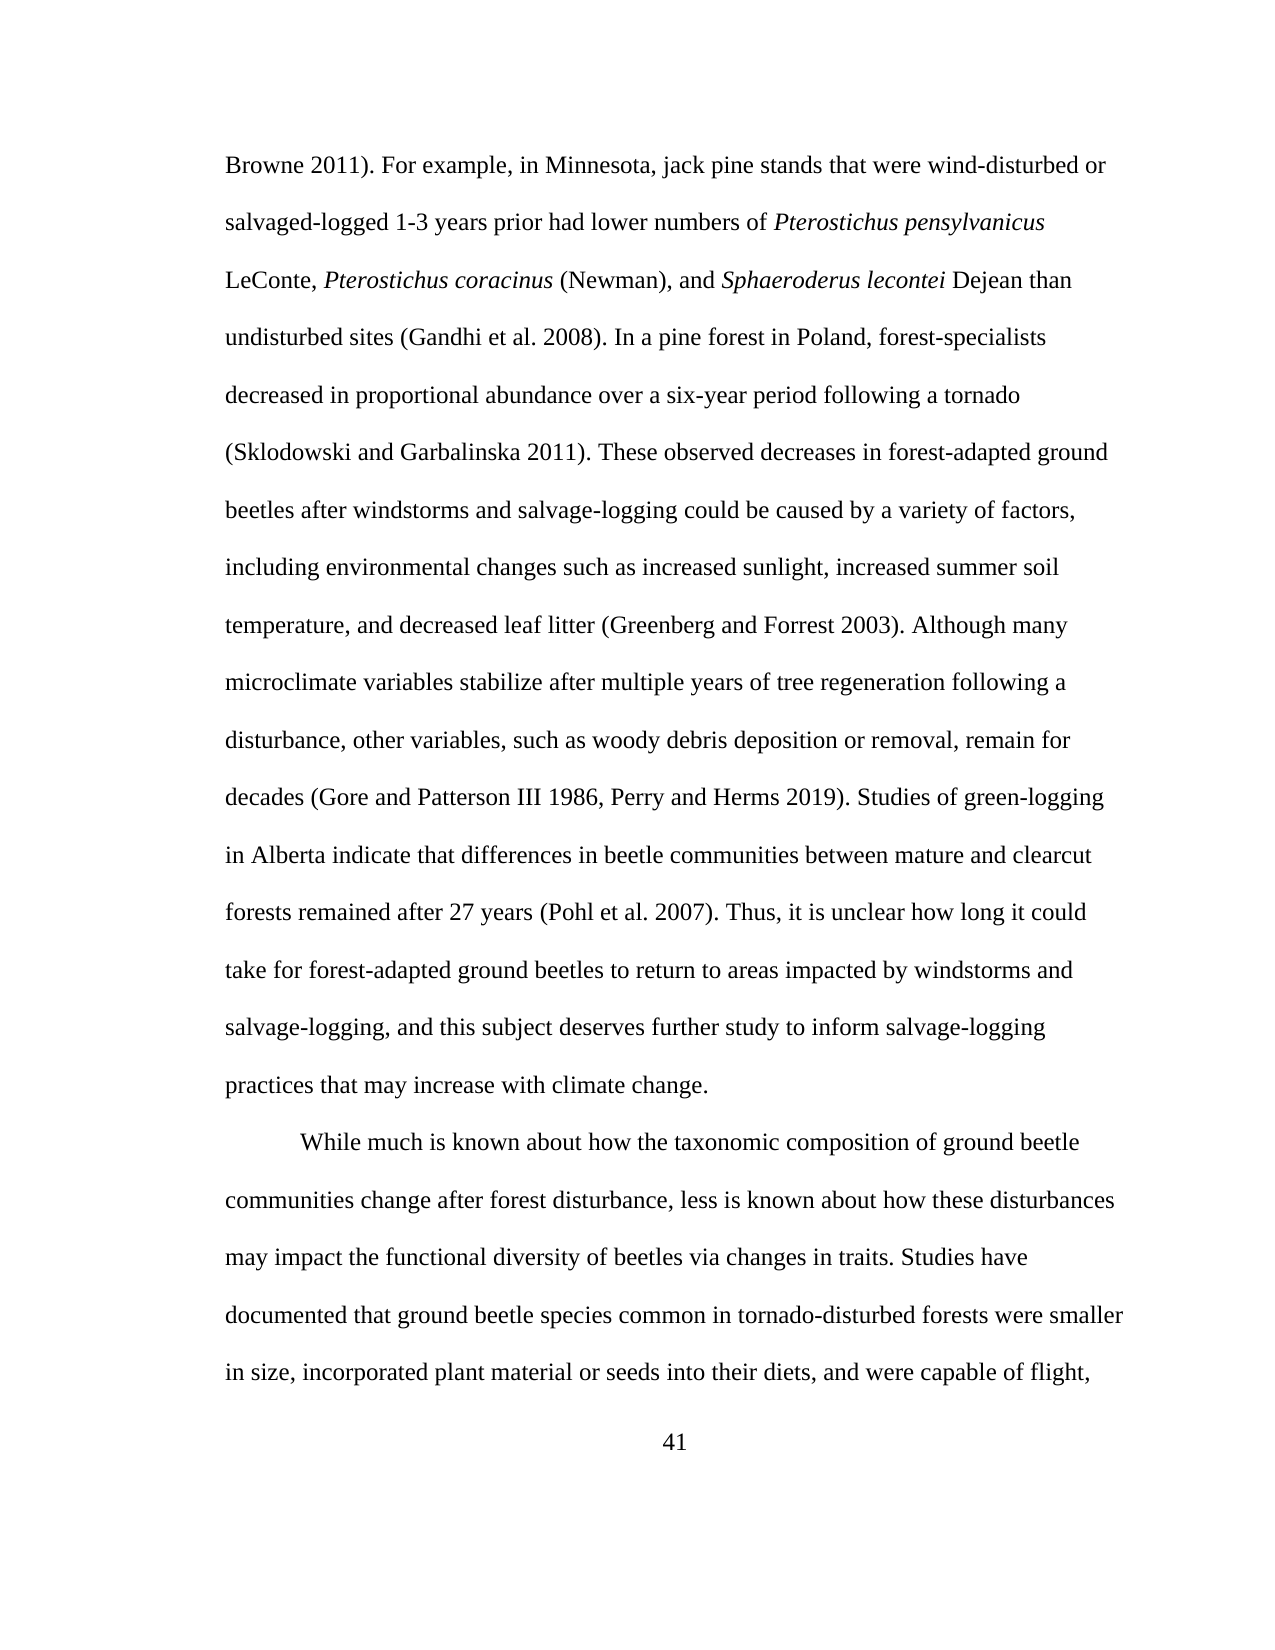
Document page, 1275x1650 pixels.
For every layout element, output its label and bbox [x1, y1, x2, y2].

text [225, 150, 1125, 1099]
text [225, 1127, 1125, 1386]
